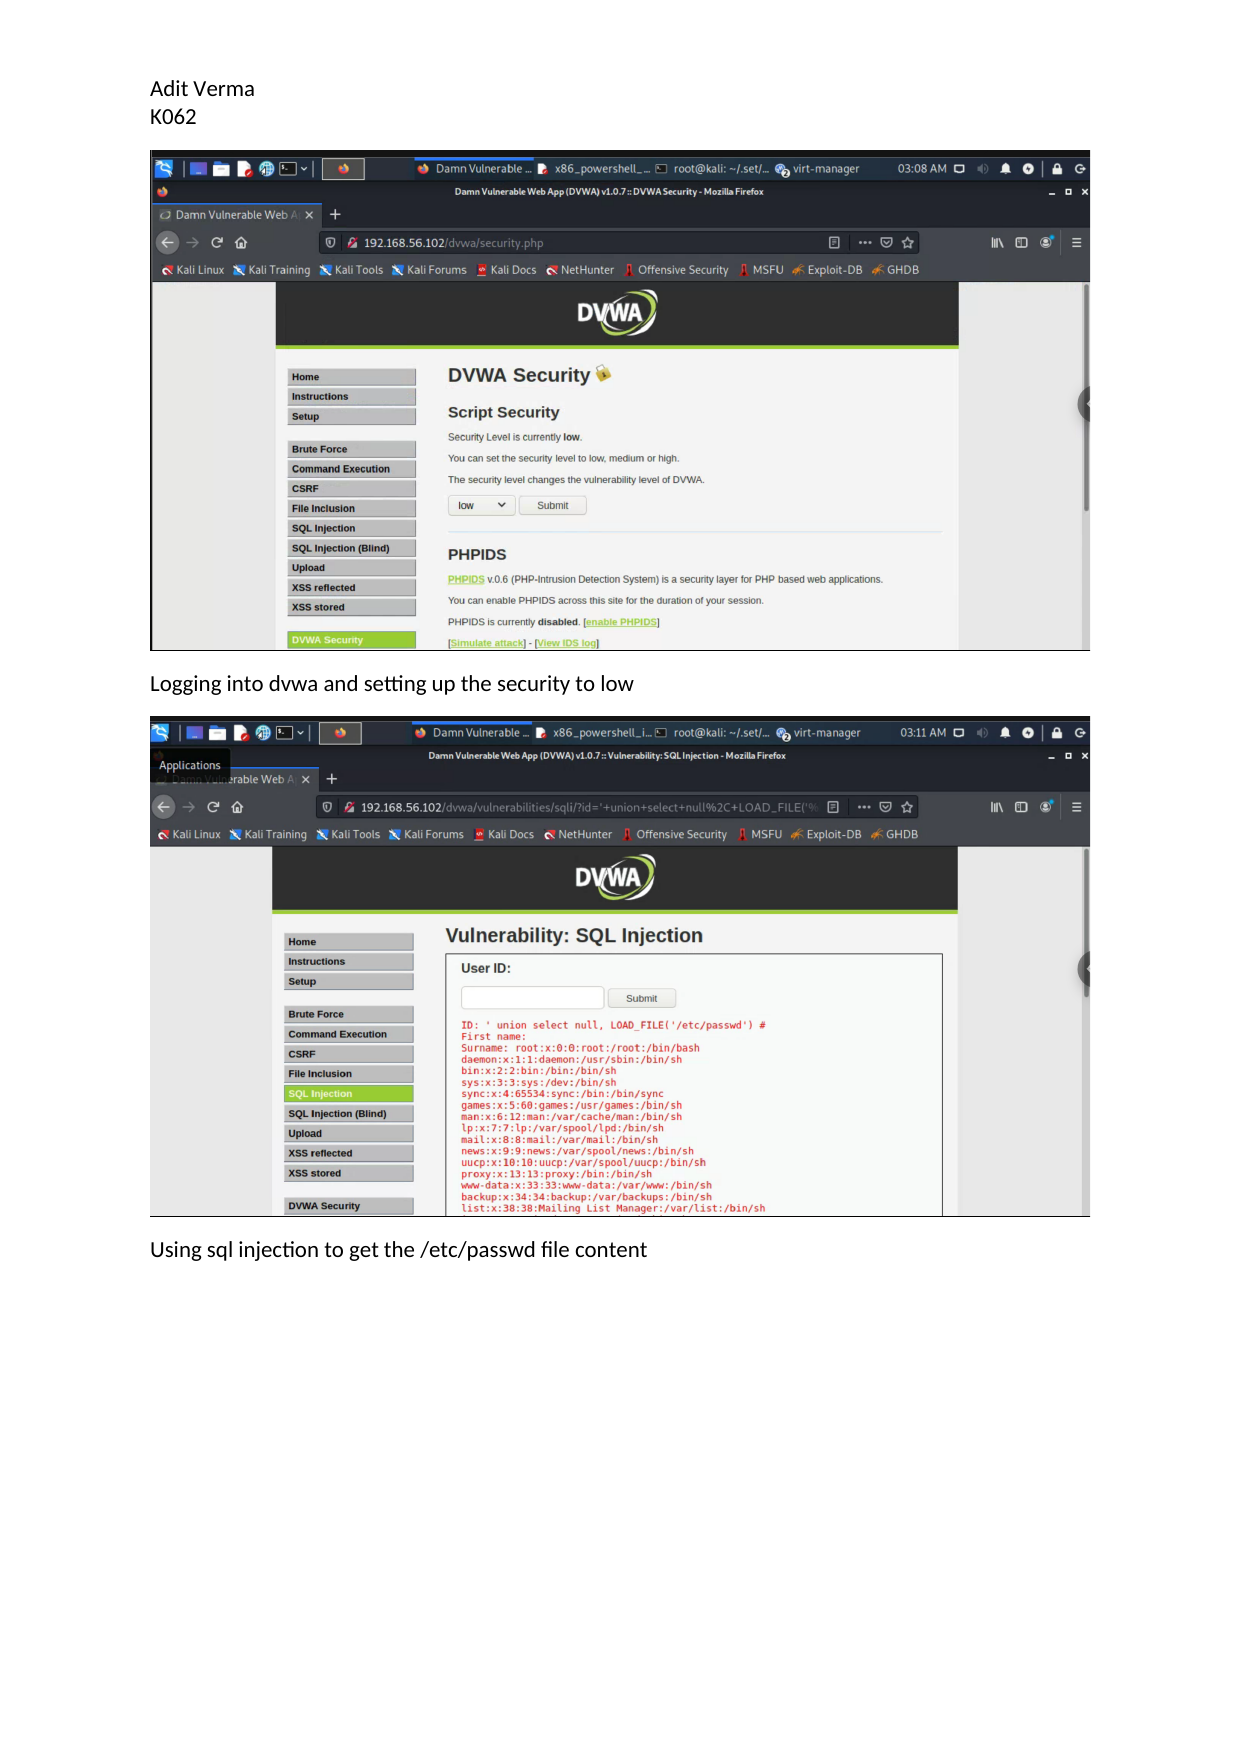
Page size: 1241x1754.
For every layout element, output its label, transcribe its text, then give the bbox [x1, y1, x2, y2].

text Using sql injection to get the /etc/passwd file content [150, 1235, 1090, 1263]
text Logging into dvwa and setting up the security to low [150, 669, 1090, 697]
picture [150, 716, 1091, 1217]
picture [150, 150, 1091, 651]
